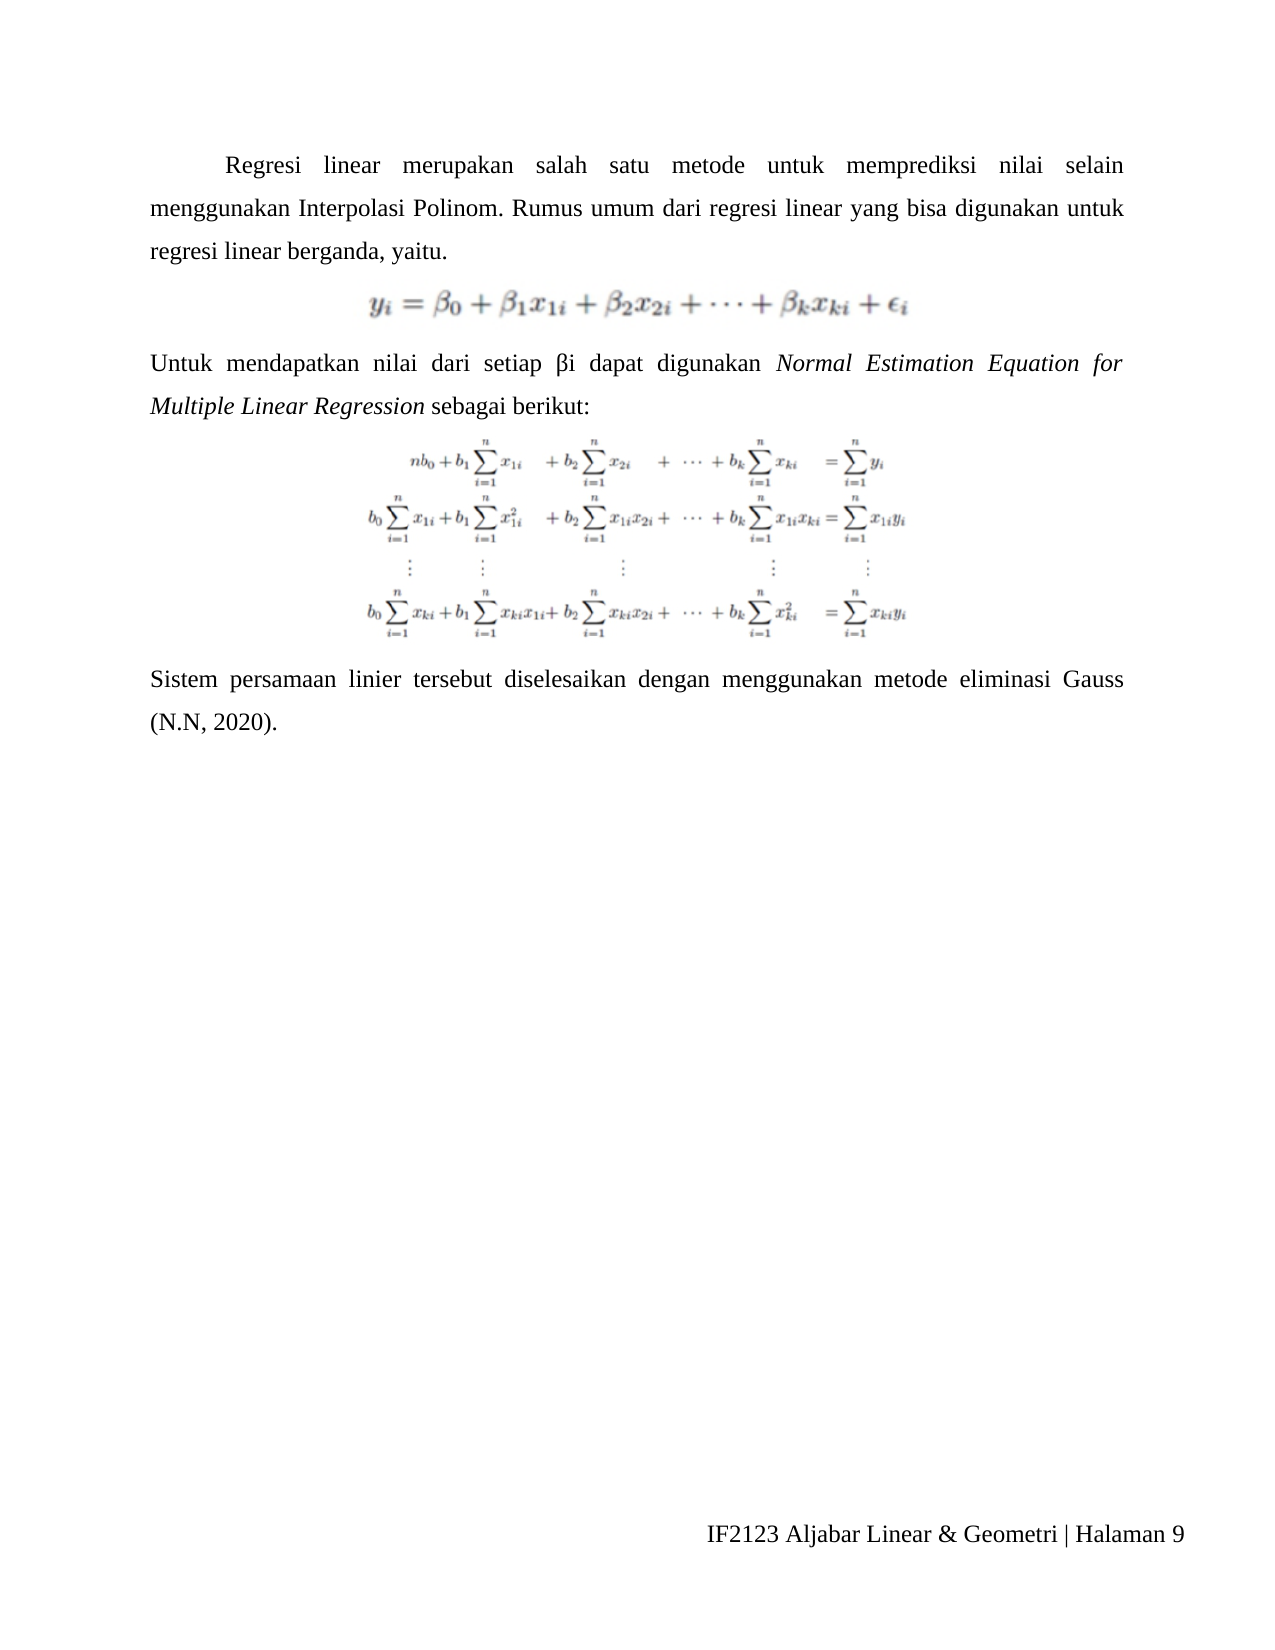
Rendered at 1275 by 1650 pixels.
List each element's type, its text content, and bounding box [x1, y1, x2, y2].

text Regresi linear merupakan salah satu metode untuk memprediksi nilai selain menggunakan Interpolasi Polinom. Rumus umum dari regresi linear yang bisa digunakan untuk regresi linear berganda, yaitu. [150, 150, 1125, 265]
picture [361, 434, 914, 650]
picture [352, 279, 923, 334]
text Sistem persamaan linier tersebut diselesaikan dengan menggunakan metode eliminasi Gauss (N.N, 2020). [150, 664, 1125, 736]
text Untuk mendapatkan nilai dari setiap βi dapat digunakan Normal Estimation Equation for Multiple Linear Regression sebagai berikut: [150, 348, 1125, 420]
